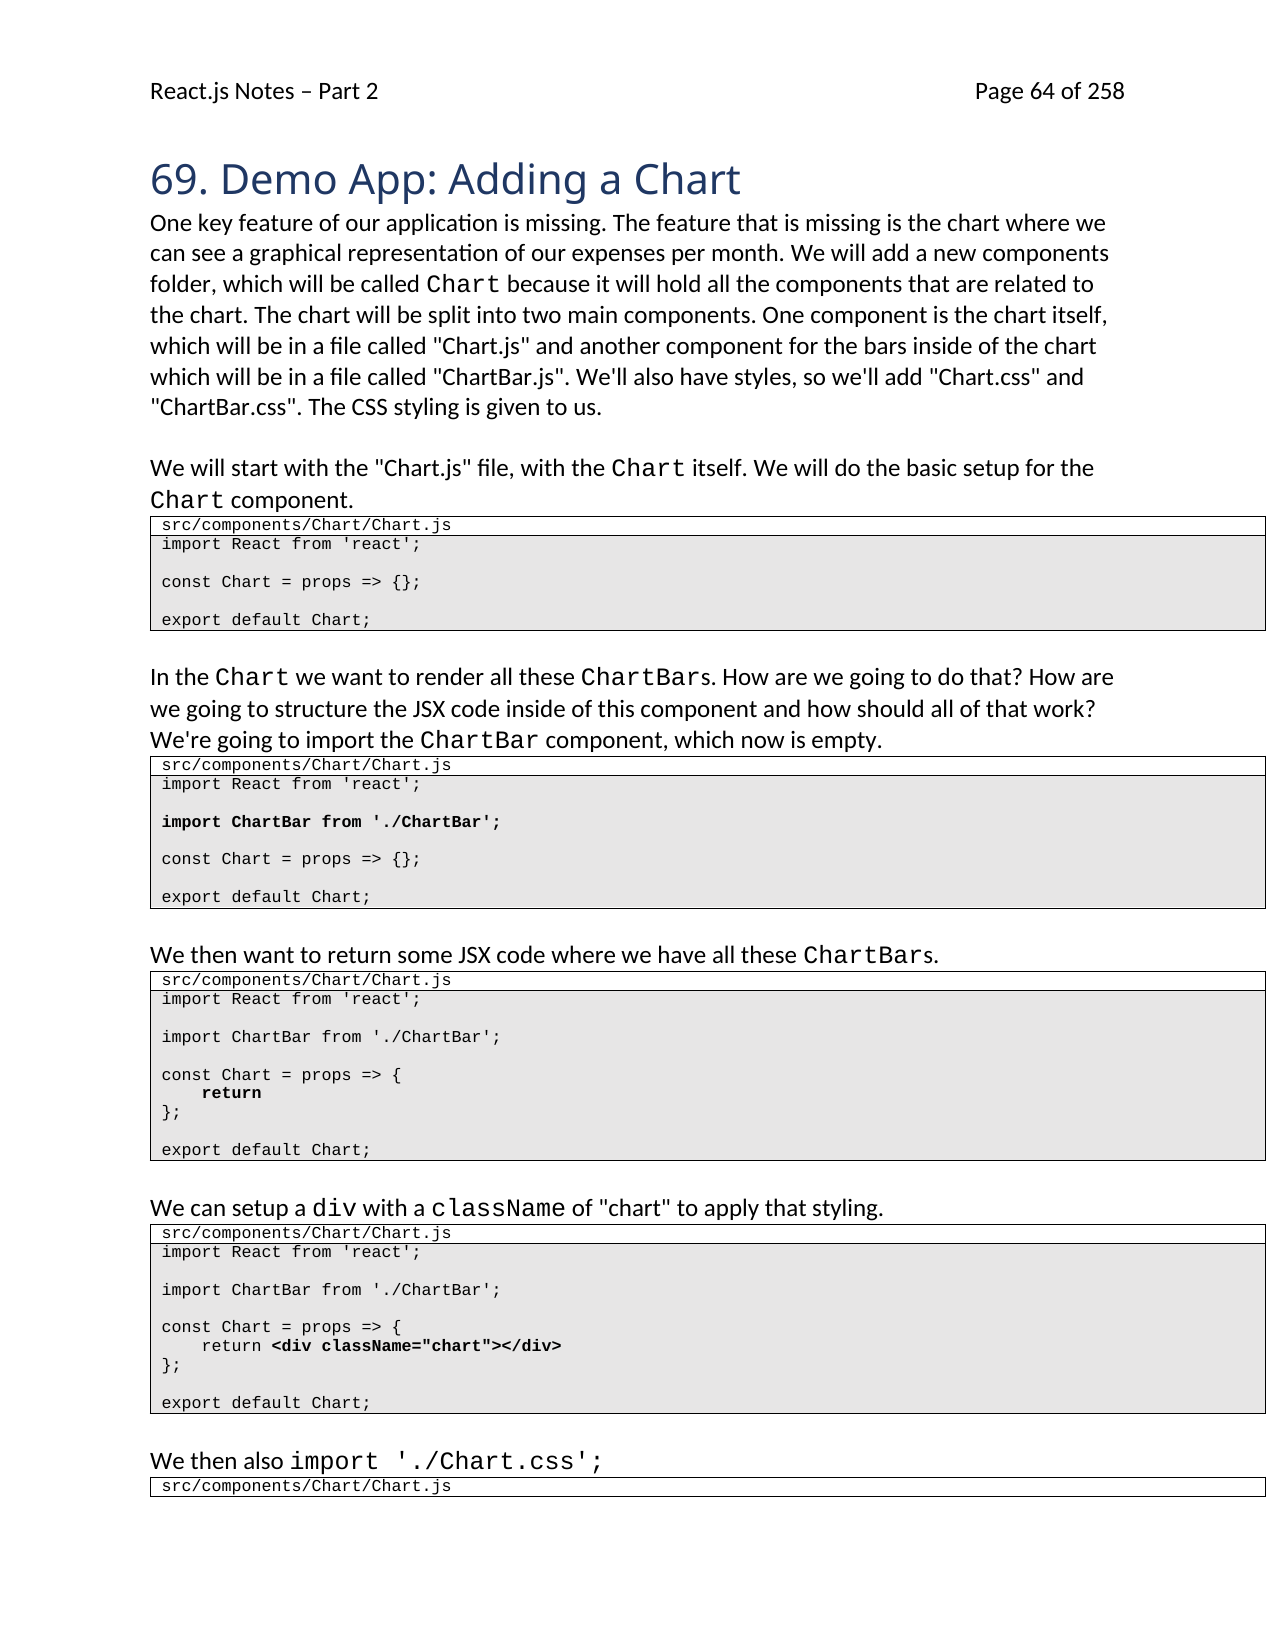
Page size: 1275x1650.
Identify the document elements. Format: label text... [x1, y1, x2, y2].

table_header src/components/Chart/Chart.js [151, 1225, 1265, 1243]
text We will start with the "Chart.js" file, with the Chart itself. We will do the basic setup for the Chart component. [150, 452, 1125, 516]
table_header src/components/Chart/Chart.js [151, 972, 1265, 990]
text In the Chart we want to render all these ChartBars. How are we going to do that? How are we going to structure the JSX code inside of this component and how should all of that work? We're going to import the ChartBar component, which now is empty. [150, 661, 1125, 756]
subtitle 69. Demo App: Adding a Chart [150, 150, 1125, 207]
table_cell import React from 'react'; import ChartBar from './ChartBar'; const Chart = props => { return <div className="chart"></div> }; export default Chart; [151, 1244, 1265, 1413]
text We then want to return some JSX code where we have all these ChartBars. [150, 939, 1125, 971]
table_header src/components/Chart/Chart.js [151, 517, 1265, 535]
table_cell import React from 'react'; import ChartBar from './ChartBar'; const Chart = props => {}; export default Chart; [151, 776, 1265, 907]
table_cell import React from 'react'; const Chart = props => {}; export default Chart; [151, 536, 1265, 630]
text One key feature of our application is missing. The feature that is missing is the chart where we can see a graphical representation of our expenses per month. We will add a new components folder, which will be called Chart because it will hold all the components that are related to the chart. The chart will be split into two main components. One component is the chart itself, which will be in a file called "Chart.js" and another component for the bars inside of the chart which will be in a file called "ChartBar.js". We'll also have styles, so we'll add "Chart.css" and "ChartBar.css". The CSS styling is given to us. [150, 207, 1125, 422]
table_header src/components/Chart/Chart.js [151, 757, 1265, 775]
table_cell import React from 'react'; import ChartBar from './ChartBar'; const Chart = props => { return }; export default Chart; [151, 991, 1265, 1160]
text We can setup a div with a className of "chart" to apply that styling. [150, 1192, 1125, 1224]
table_header src/components/Chart/Chart.js [151, 1478, 1265, 1496]
text We then also import './Chart.css'; [150, 1414, 1125, 1477]
